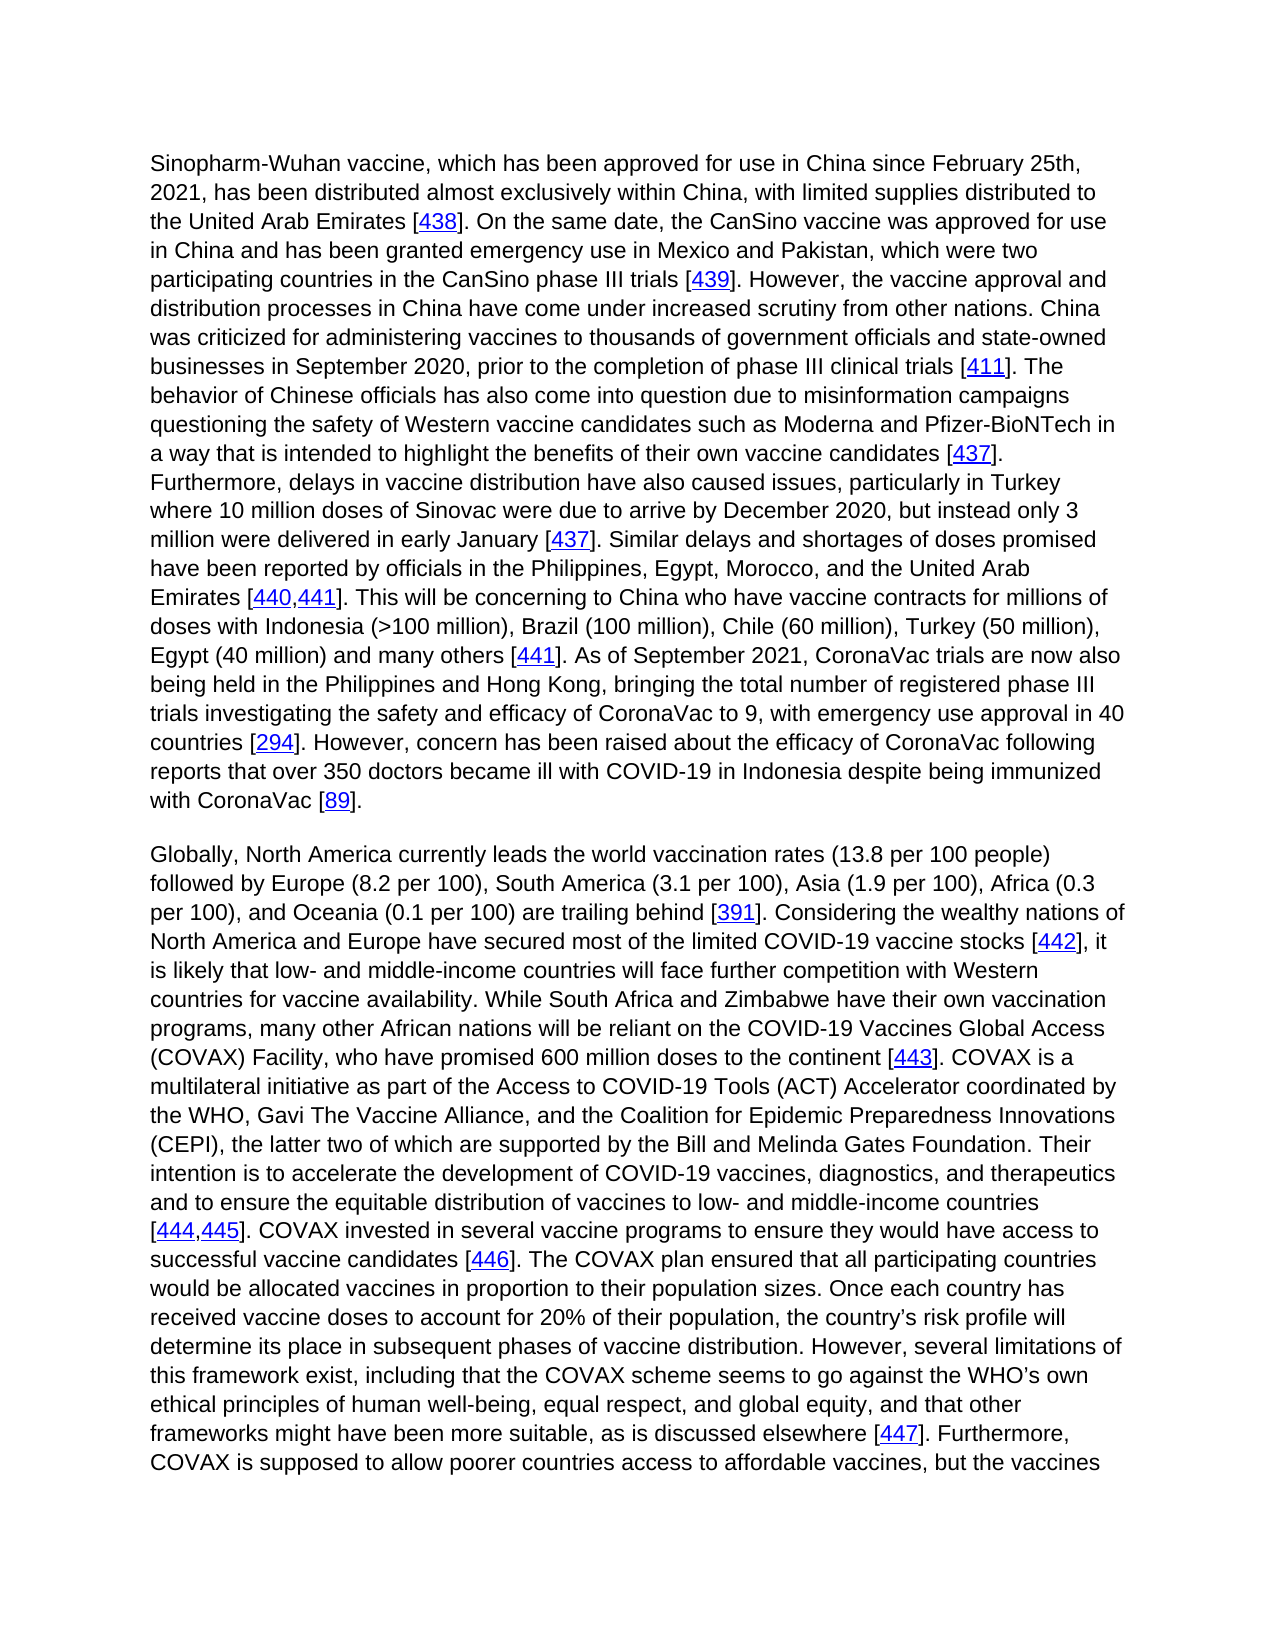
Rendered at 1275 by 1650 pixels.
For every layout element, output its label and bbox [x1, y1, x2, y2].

text [150, 150, 1125, 813]
text [150, 841, 1125, 1476]
